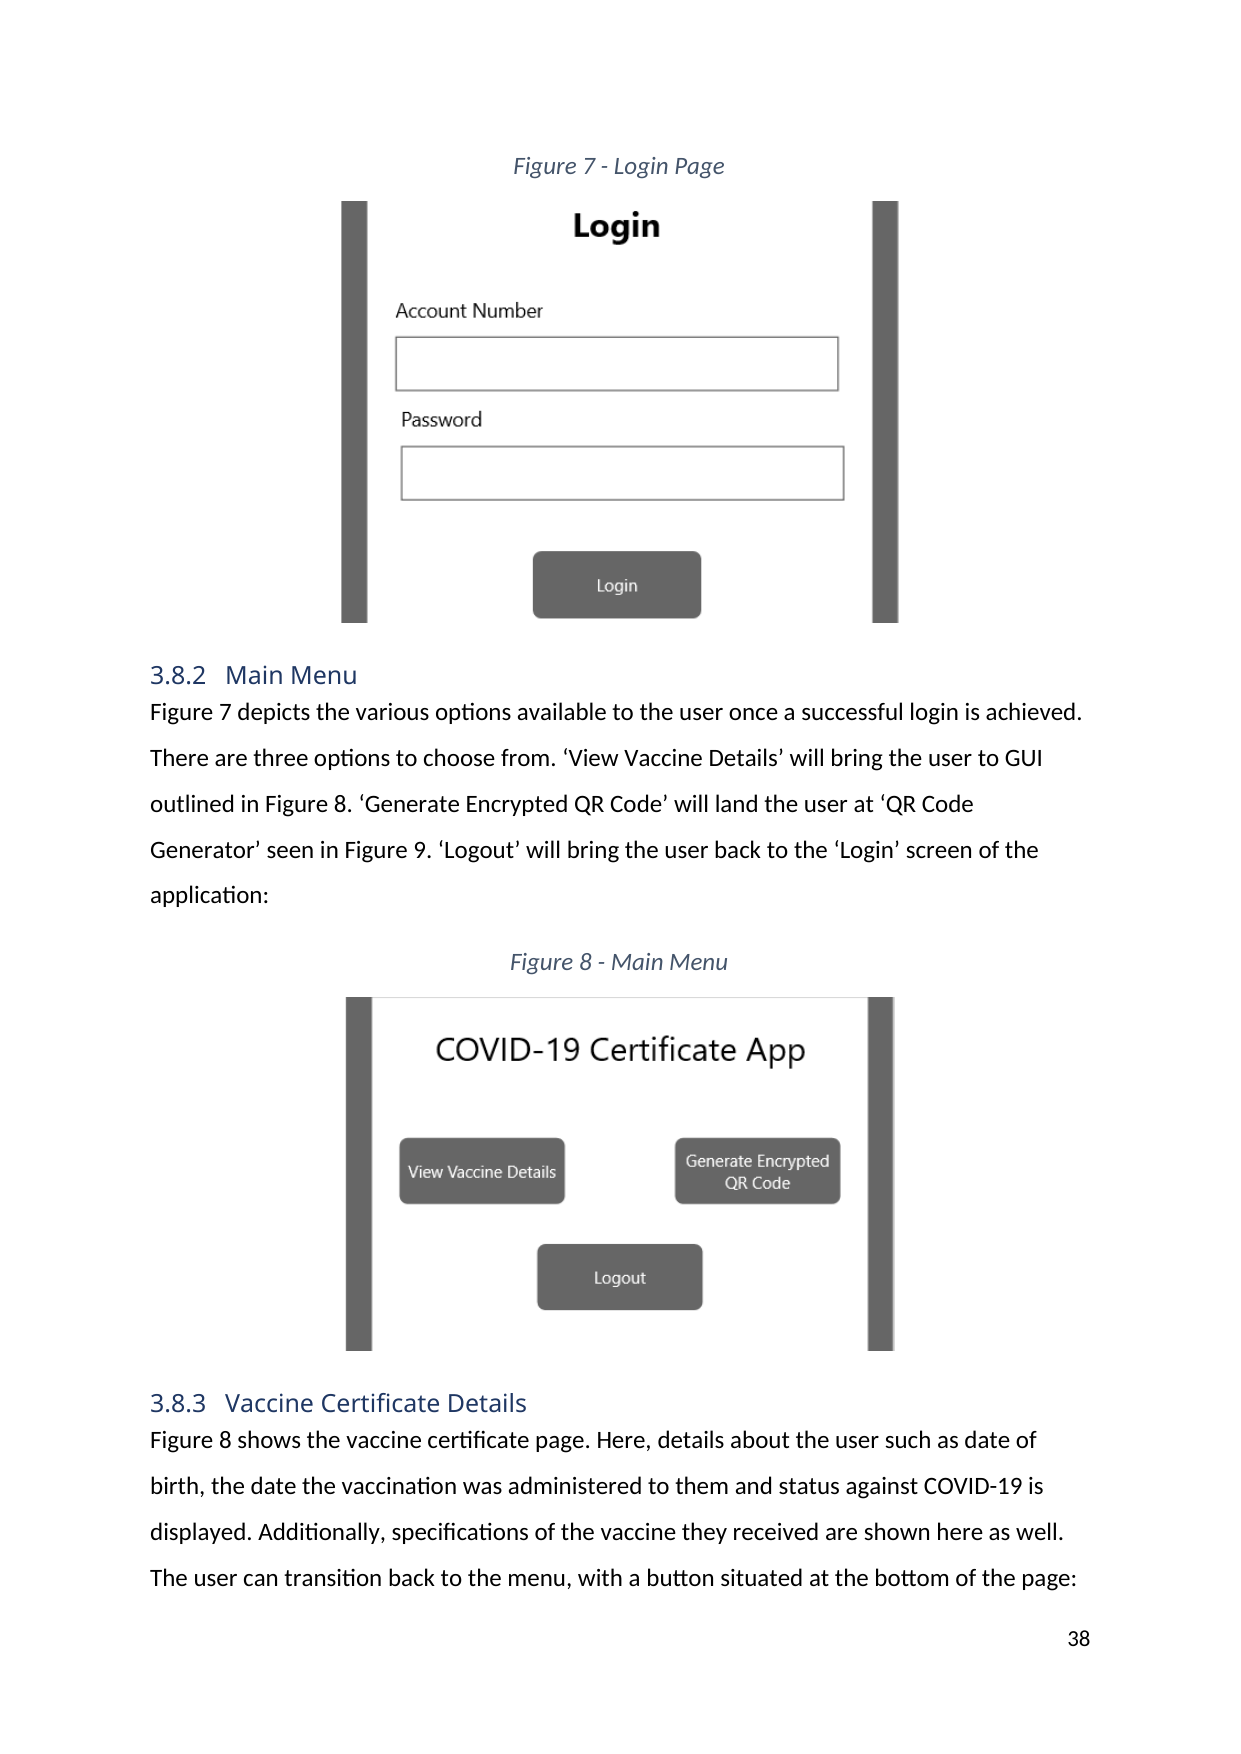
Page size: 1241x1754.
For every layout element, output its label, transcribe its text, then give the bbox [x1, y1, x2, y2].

picture [345, 997, 895, 1351]
subtitle Main Menu [150, 657, 1090, 691]
text Figure 8 - Main Menu [150, 946, 1090, 977]
text Figure 8 shows the vaccine certificate page. Here, details about the user such as date of birth, the date the vaccination was administered to them and status against COVID-19 is displayed. Additionally, specifications of the vaccine they received are shown here as well. The user can transition back to the menu, with a button situated at the bottom of the page: [150, 1424, 1090, 1592]
text Figure 7 depicts the various options available to the user once a successful login is achieved. There are three options to choose from. ‘View Vaccine Details’ will bring the user to GUI outlined in Figure 8. ‘Generate Encrypted QR Code’ will land the user at ‘QR Code Generator’ seen in Figure 9. ‘Logout’ will bring the user back to the ‘Login’ screen of the application: [150, 697, 1090, 910]
text Figure 7 - Login Page [150, 150, 1090, 181]
picture [341, 201, 899, 623]
subtitle Vaccine Certificate Details [150, 1385, 1090, 1419]
